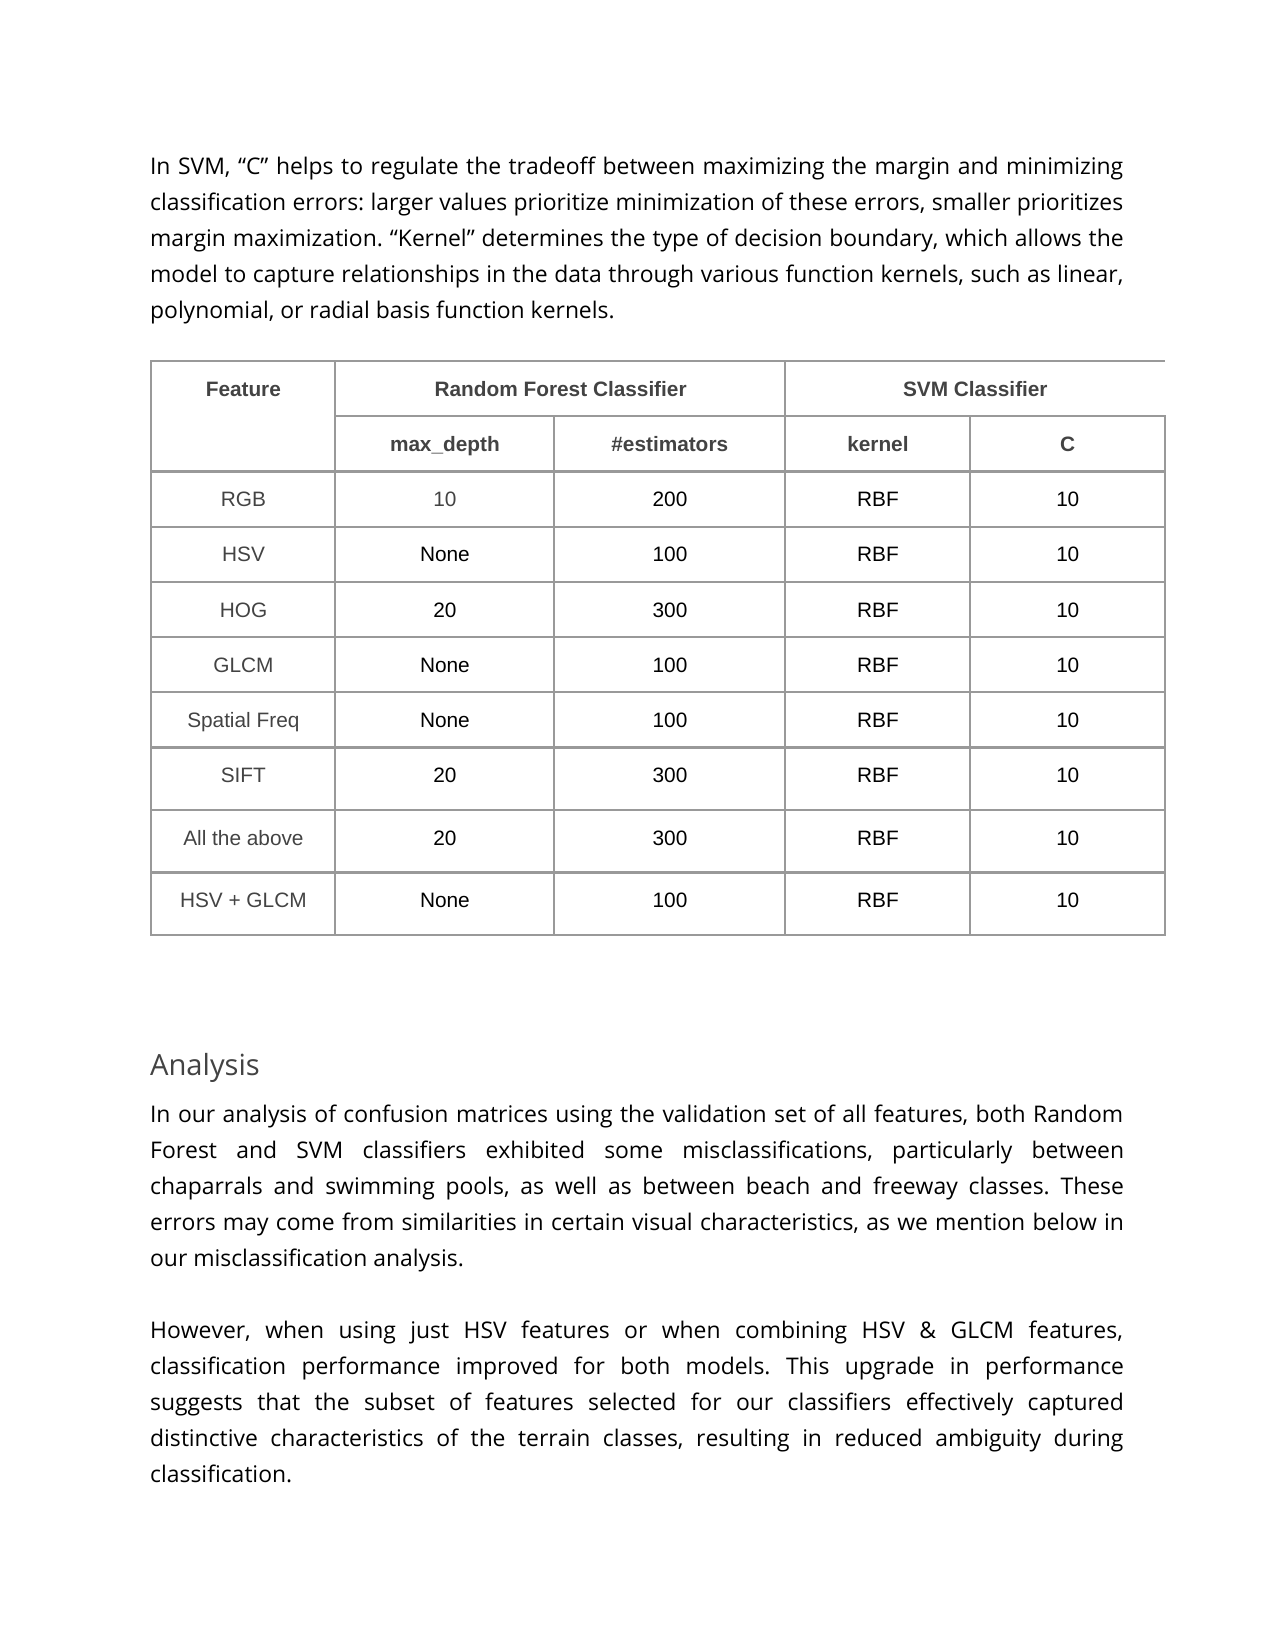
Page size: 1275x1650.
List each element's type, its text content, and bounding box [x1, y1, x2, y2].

table_cell HSV + GLCM [152, 874, 334, 934]
table_cell RBF [786, 473, 969, 526]
table_cell None [336, 693, 553, 746]
table_header SVM Classifier [786, 362, 1165, 415]
table_cell HOG [152, 583, 334, 636]
table_cell max_depth [336, 417, 553, 470]
table_cell #estimators [555, 417, 784, 470]
table_cell 100 [555, 693, 784, 746]
table_cell SIFT [152, 749, 334, 809]
table_cell 20 [336, 749, 553, 809]
table_cell RBF [786, 749, 969, 809]
table_cell 10 [971, 693, 1164, 746]
table_cell RBF [786, 874, 969, 934]
table_cell RBF [786, 583, 969, 636]
table_header Random Forest Classifier [336, 362, 784, 415]
table_cell 20 [336, 811, 553, 871]
table_cell 100 [555, 528, 784, 581]
table_cell 200 [555, 473, 784, 526]
text However, when using just HSV features or when combining HSV & GLCM features, classification performance improved for both models. This upgrade in performance suggests that the subset of features selected for our classifiers effectively captured distinctive characteristics of the terrain classes, resulting in reduced ambiguity during classification. [150, 1314, 1125, 1489]
text In SVM, “C” helps to regulate the tradeoff between maximizing the margin and minimizing classification errors: larger values prioritize minimization of these errors, smaller prioritizes margin maximization. “Kernel” determines the type of decision boundary, which allows the model to capture relationships in the data through various function kernels, such as linear, polynomial, or radial basis function kernels. [150, 150, 1125, 325]
table_cell 10 [971, 874, 1164, 934]
table_cell 300 [555, 583, 784, 636]
table_cell 300 [555, 749, 784, 809]
table_cell 20 [336, 583, 553, 636]
table_cell All the above [152, 811, 334, 871]
table_cell 100 [555, 638, 784, 691]
table_cell C [971, 417, 1164, 470]
table_cell RBF [786, 528, 969, 581]
table_cell kernel [786, 417, 969, 470]
table_cell None [336, 638, 553, 691]
table_cell 300 [555, 811, 784, 871]
table_cell RBF [786, 693, 969, 746]
table_cell 10 [971, 811, 1164, 871]
table_header Feature [152, 362, 334, 470]
table_cell GLCM [152, 638, 334, 691]
table_cell RBF [786, 811, 969, 871]
table_cell HSV [152, 528, 334, 581]
table_cell 10 [971, 528, 1164, 581]
text In our analysis of confusion matrices using the validation set of all features, both Random Forest and SVM classifiers exhibited some misclassifications, particularly between chaparrals and swimming pools, as well as between beach and freeway classes. These errors may come from similarities in certain visual characteristics, as we mention below in our misclassification analysis. [150, 1098, 1125, 1273]
table_cell 100 [555, 874, 784, 934]
table_cell Spatial Freq [152, 693, 334, 746]
table_cell 10 [971, 583, 1164, 636]
table_cell 10 [971, 473, 1164, 526]
table_cell 10 [971, 749, 1164, 809]
subtitle Analysis [150, 1044, 1125, 1084]
table_cell 10 [336, 473, 553, 526]
table_cell None [336, 874, 553, 934]
table_cell RGB [152, 473, 334, 526]
table_cell 10 [971, 638, 1164, 691]
table_cell RBF [786, 638, 969, 691]
table_cell None [336, 528, 553, 581]
